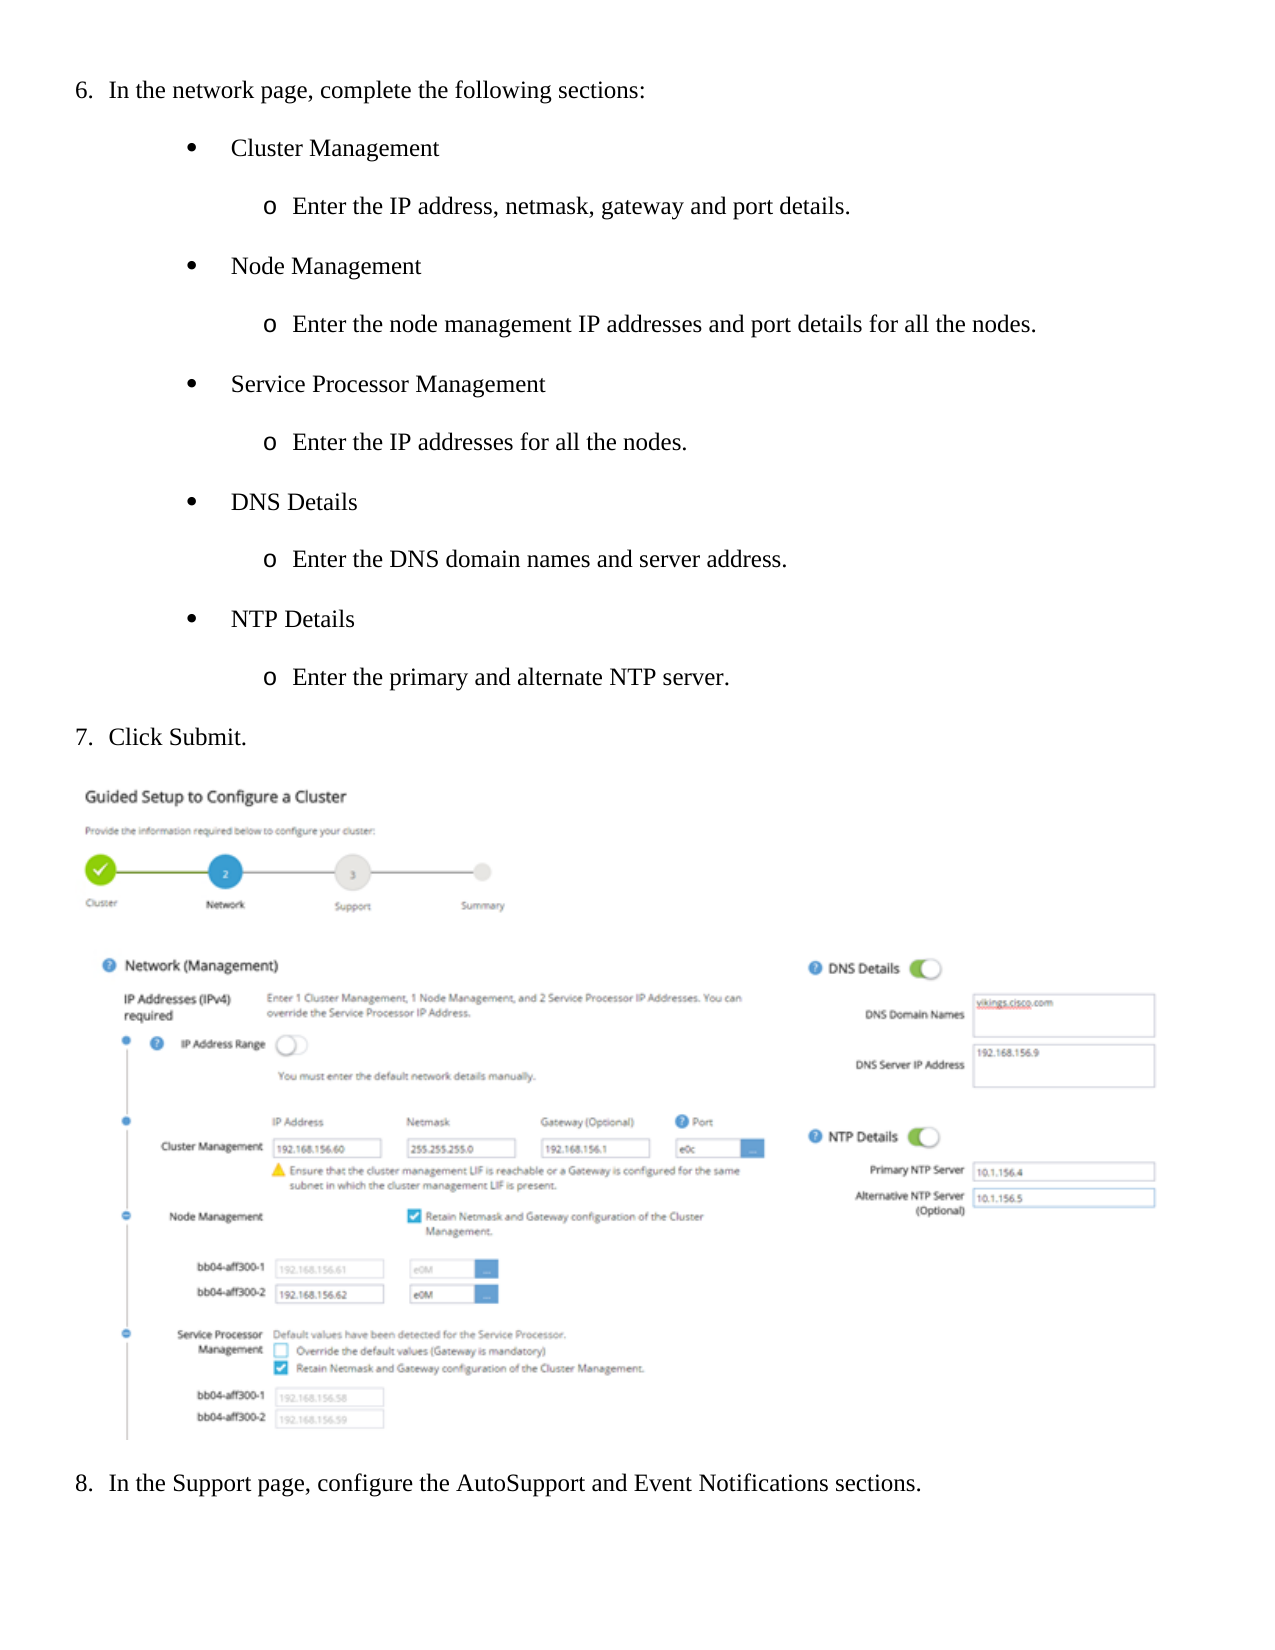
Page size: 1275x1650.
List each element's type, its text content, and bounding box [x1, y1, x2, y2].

picture [75, 780, 1171, 1440]
text o Enter the IP addresses for all the nodes. [262, 427, 1200, 457]
text  NTP Details [187, 604, 1200, 633]
text o Enter the IP address, netmask, gateway and port details. [262, 191, 1200, 222]
text  Node Management [187, 251, 1200, 279]
text  Service Processor Management [187, 369, 1200, 397]
text 8. In the Support page, configure the AutoSupport and Event Notifications sections. [75, 1468, 1200, 1497]
text  Cluster Management [187, 133, 1200, 162]
text  DNS Details [187, 487, 1200, 515]
text 6. In the network page, complete the following sections: [75, 75, 1200, 104]
text o Enter the node management IP addresses and port details for all the nodes. [262, 309, 1200, 339]
text 7. Click Submit. [75, 722, 1200, 751]
text o Enter the primary and alternate NTP server. [262, 662, 1200, 693]
text o Enter the DNS domain names and server address. [262, 544, 1200, 575]
